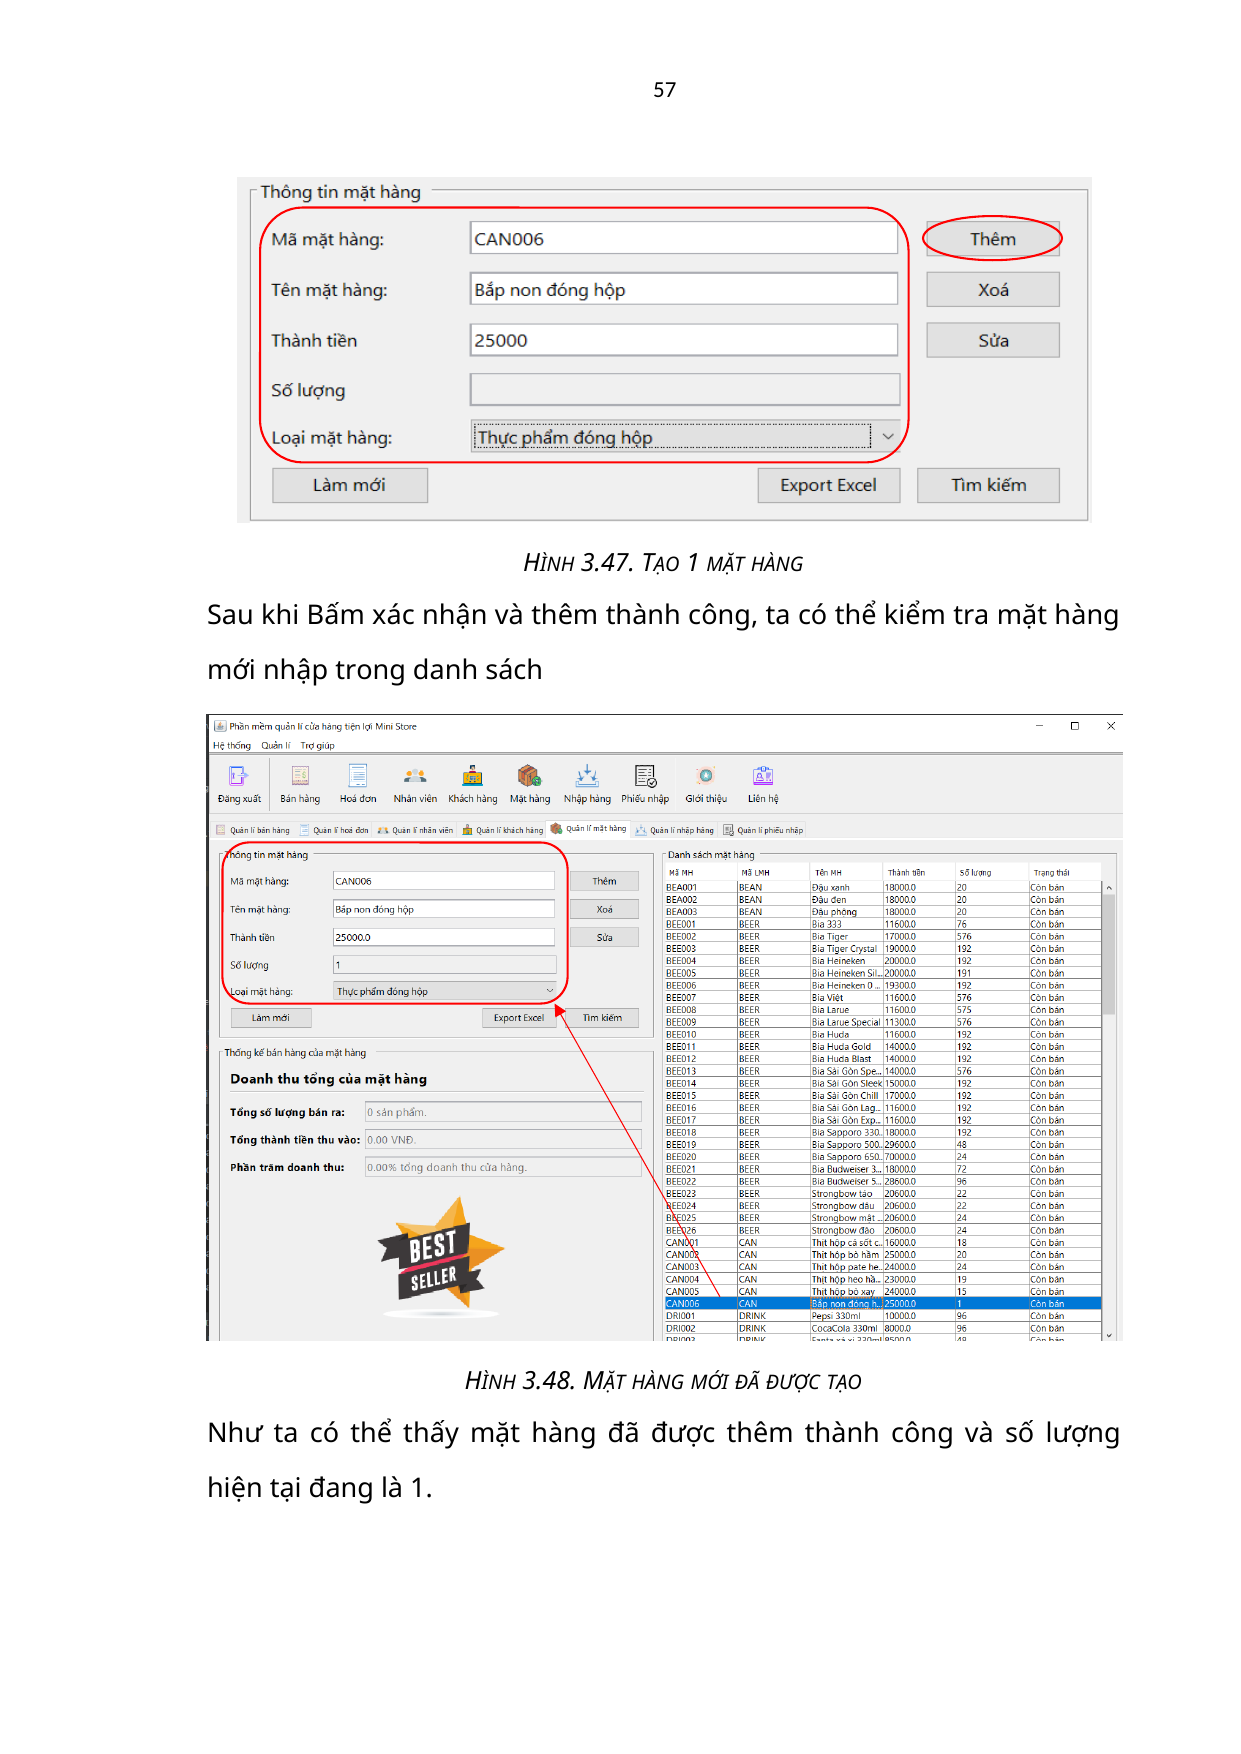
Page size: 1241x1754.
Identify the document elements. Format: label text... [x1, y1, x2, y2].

text Như ta có thể thấy mặt hàng đã được thêm thành công và số lượng hiện tại đang là 1. [207, 1413, 1122, 1505]
text Hình 3.47. Tạo 1 mặt hàng [207, 544, 1122, 579]
picture [206, 714, 1123, 1341]
text Sau khi Bấm xác nhận và thêm thành công, ta có thể kiểm tra mặt hàng mới nhập trong danh sách [207, 595, 1122, 687]
picture [237, 177, 1092, 523]
text Hình 3.48. Mặt hàng mới đã được tạo [207, 1362, 1122, 1397]
